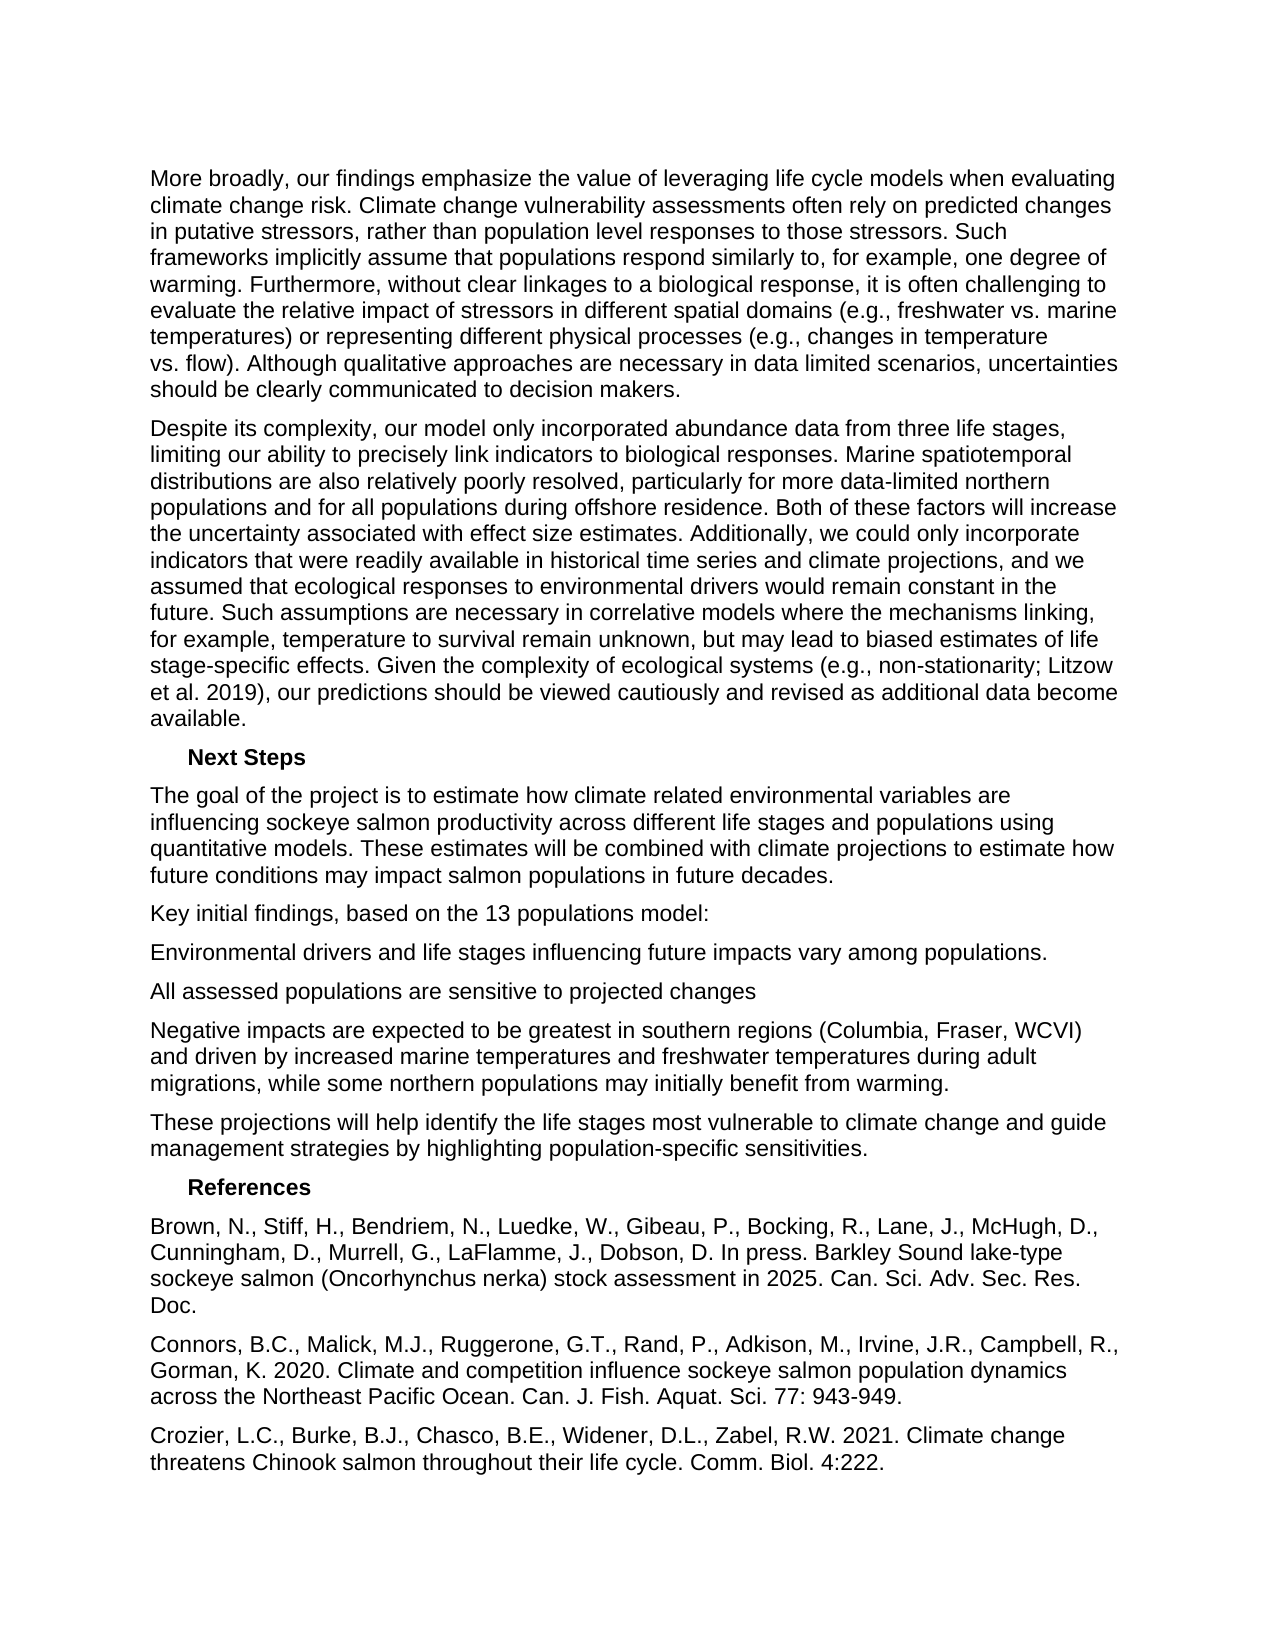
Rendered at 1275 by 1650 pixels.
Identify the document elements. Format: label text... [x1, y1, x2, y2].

subtitle Next Steps [187, 744, 1125, 770]
text All assessed populations are sensitive to projected changes [150, 978, 1125, 1004]
text Crozier, L.C., Burke, B.J., Chasco, B.E., Widener, D.L., Zabel, R.W. 2021. Climate change threatens Chinook salmon throughout their life cycle. Comm. Biol. 4:222. [150, 1422, 1125, 1475]
text Key initial findings, based on the 13 populations model: [150, 900, 1125, 927]
text Despite its complexity, our model only incorporated abundance data from three life stages, limiting our ability to precisely link indicators to biological responses. Marine spatiotemporal distributions are also relatively poorly resolved, particularly for more data-limited northern populations and for all populations during offshore residence. Both of these factors will increase the uncertainty associated with effect size estimates. Additionally, we could only incorporate indicators that were readily available in historical time series and climate projections, and we assumed that ecological responses to environmental drivers would remain constant in the future. Such assumptions are necessary in correlative models where the mechanisms linking, for example, temperature to survival remain unknown, but may lead to biased estimates of life stage-specific effects. Given the complexity of ecological systems (e.g., non-stationarity; Litzow et al. 2019), our predictions should be viewed cautiously and revised as additional data become available. [150, 415, 1125, 731]
text Negative impacts are expected to be greatest in southern regions (Columbia, Fraser, WCVI) and driven by increased marine temperatures and freshwater temperatures during adult migrations, while some northern populations may initially benefit from warming. [150, 1017, 1125, 1096]
text Brown, N., Stiff, H., Bendriem, N., Luedke, W., Gibeau, P., Bocking, R., Lane, J., McHugh, D., Cunningham, D., Murrell, G., LaFlamme, J., Dobson, D. In press. Barkley Sound lake-type sockeye salmon (Oncorhynchus nerka) stock assessment in 2025. Can. Sci. Adv. Sec. Res. Doc. [150, 1213, 1125, 1318]
subtitle References [187, 1174, 1125, 1200]
text More broadly, our findings emphasize the value of leveraging life cycle models when evaluating climate change risk. Climate change vulnerability assessments often rely on predicted changes in putative stressors, rather than population level responses to those stressors. Such frameworks implicitly assume that populations respond similarly to, for example, one degree of warming. Furthermore, without clear linkages to a biological response, it is often challenging to evaluate the relative impact of stressors in different spatial domains (e.g., freshwater vs. marine temperatures) or representing different physical processes (e.g., changes in temperature vs. flow). Although qualitative approaches are necessary in data limited scenarios, uncertainties should be clearly communicated to decision makers. [150, 165, 1125, 402]
text These projections will help identify the life stages most vulnerable to climate change and guide management strategies by highlighting population-specific sensitivities. [150, 1108, 1125, 1161]
text The goal of the project is to estimate how climate related environmental variables are influencing sockeye salmon productivity across different life stages and populations using quantitative models. These estimates will be combined with climate projections to estimate how future conditions may impact salmon populations in future decades. [150, 782, 1125, 888]
text Environmental drivers and life stages influencing future impacts vary among populations. [150, 939, 1125, 966]
text Connors, B.C., Malick, M.J., Ruggerone, G.T., Rand, P., Adkison, M., Irvine, J.R., Campbell, R., Gorman, K. 2020. Climate and competition influence sockeye salmon population dynamics across the Northeast Pacific Ocean. Can. J. Fish. Aquat. Sci. 77: 943-949. [150, 1331, 1125, 1409]
